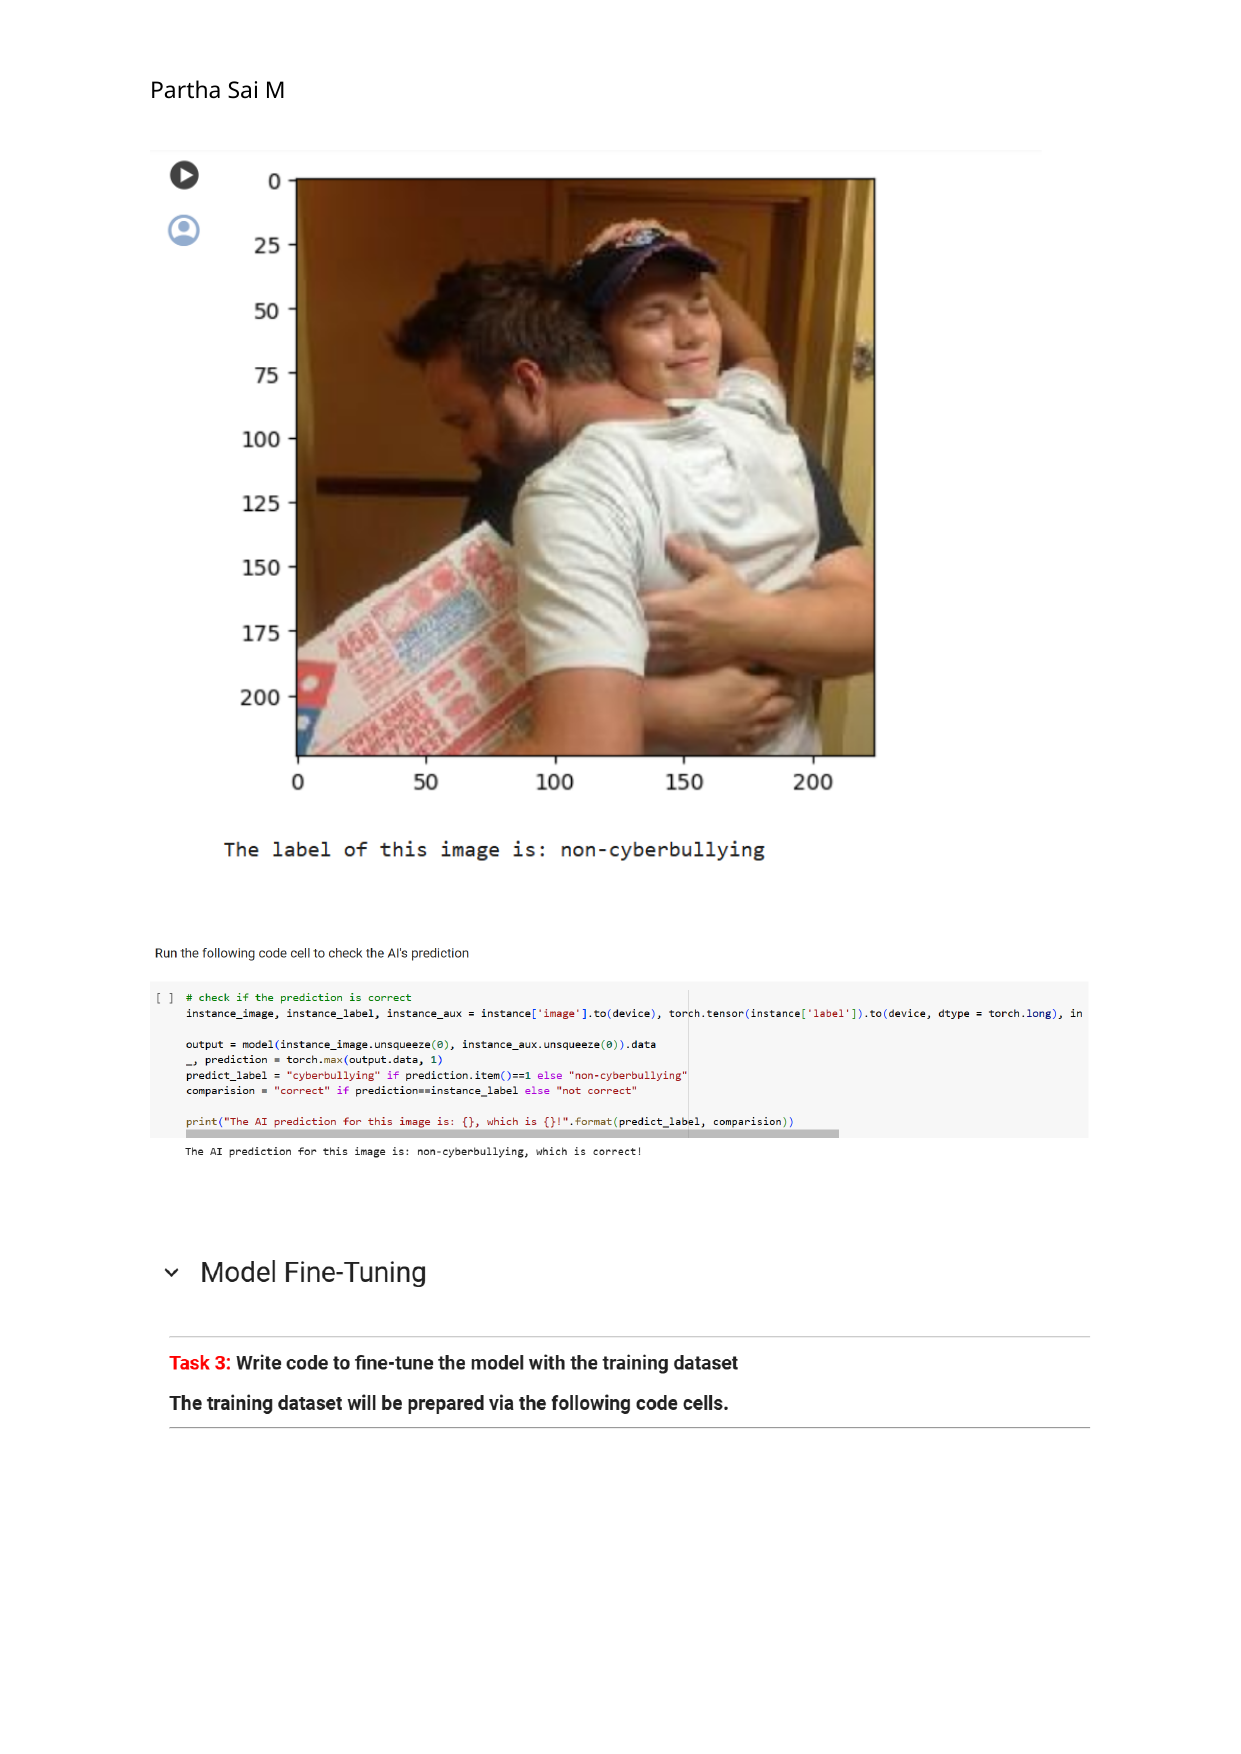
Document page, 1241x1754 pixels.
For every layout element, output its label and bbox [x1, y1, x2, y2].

picture [150, 150, 1042, 871]
picture [150, 1250, 1091, 1439]
picture [150, 940, 1091, 1181]
